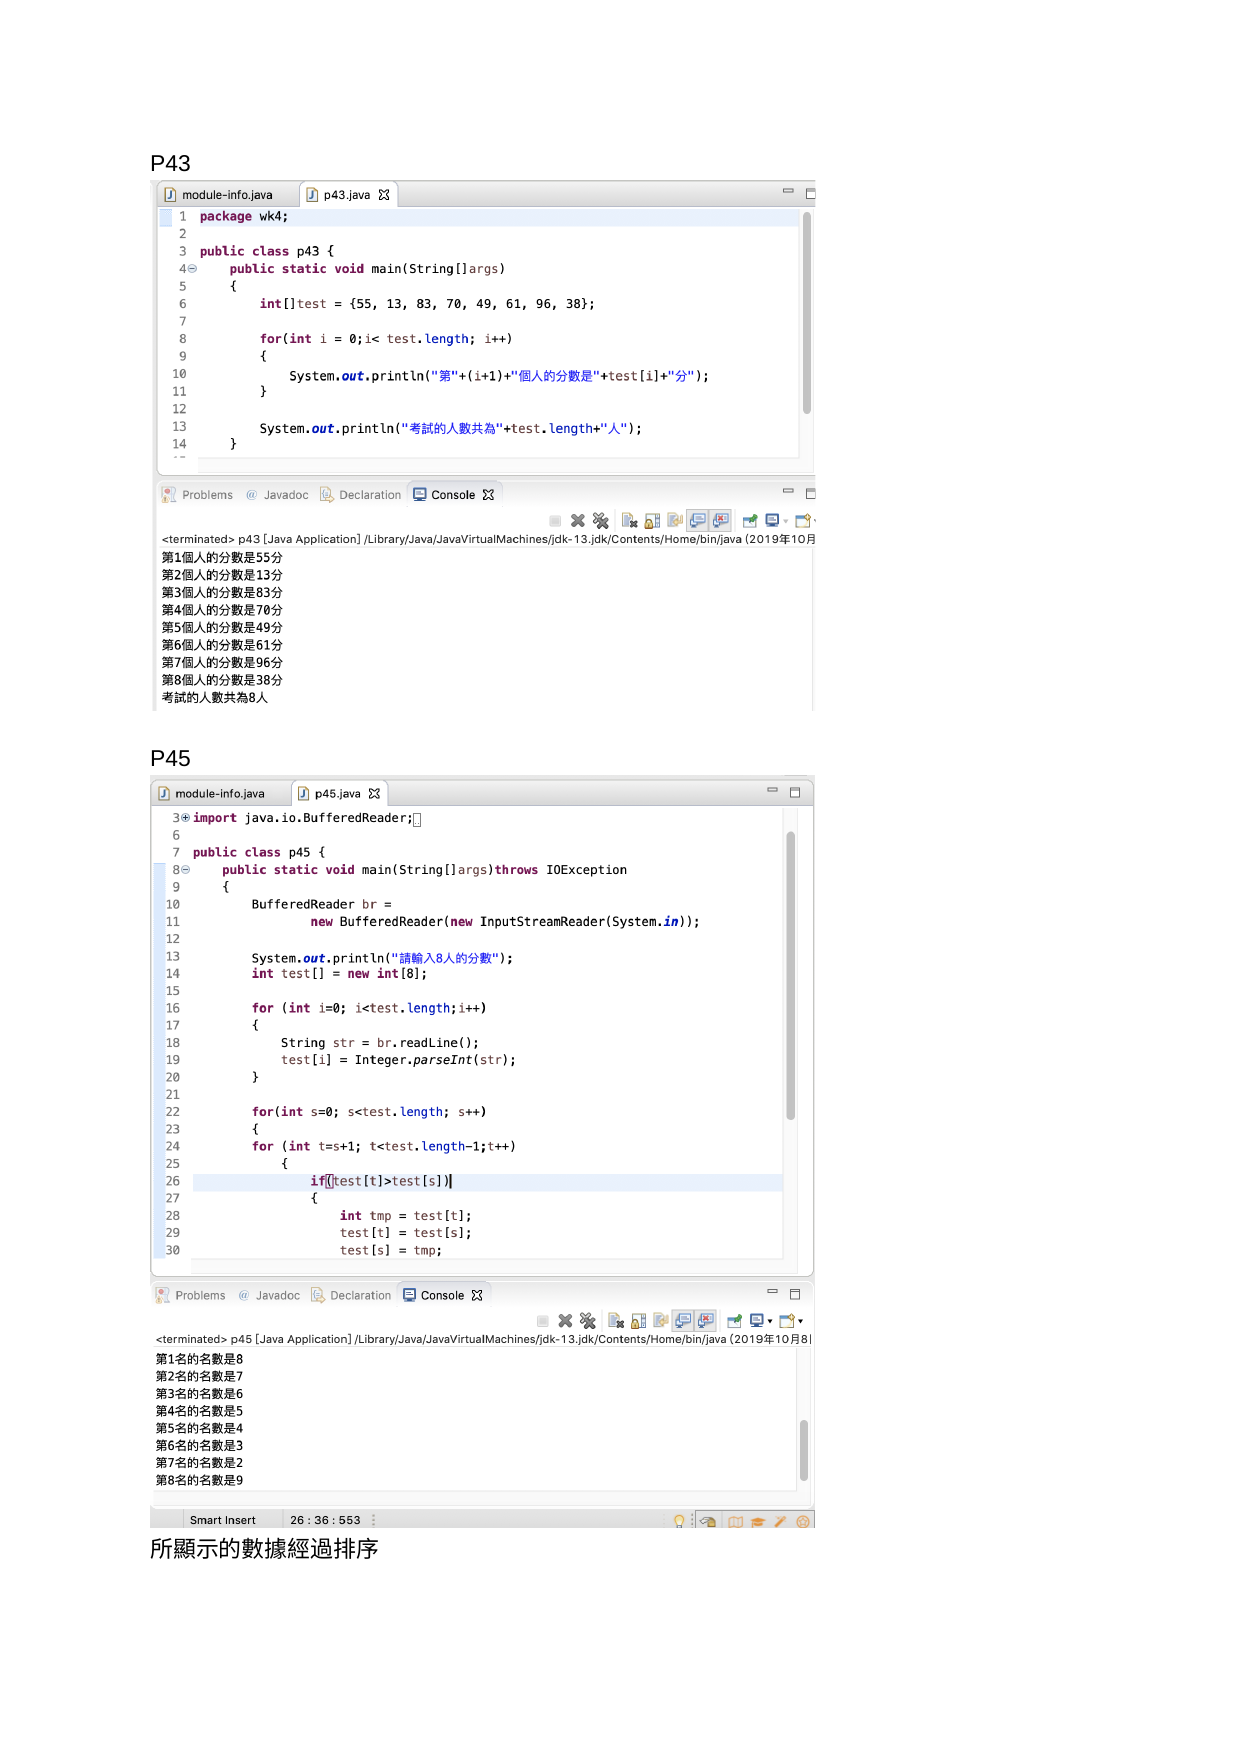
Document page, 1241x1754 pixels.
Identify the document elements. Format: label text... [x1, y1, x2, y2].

picture [150, 180, 816, 711]
text P45 [150, 745, 1090, 771]
text P43 [150, 150, 1090, 176]
picture [150, 775, 815, 1528]
text 所顯示的數據經過排序 [150, 1531, 1090, 1564]
